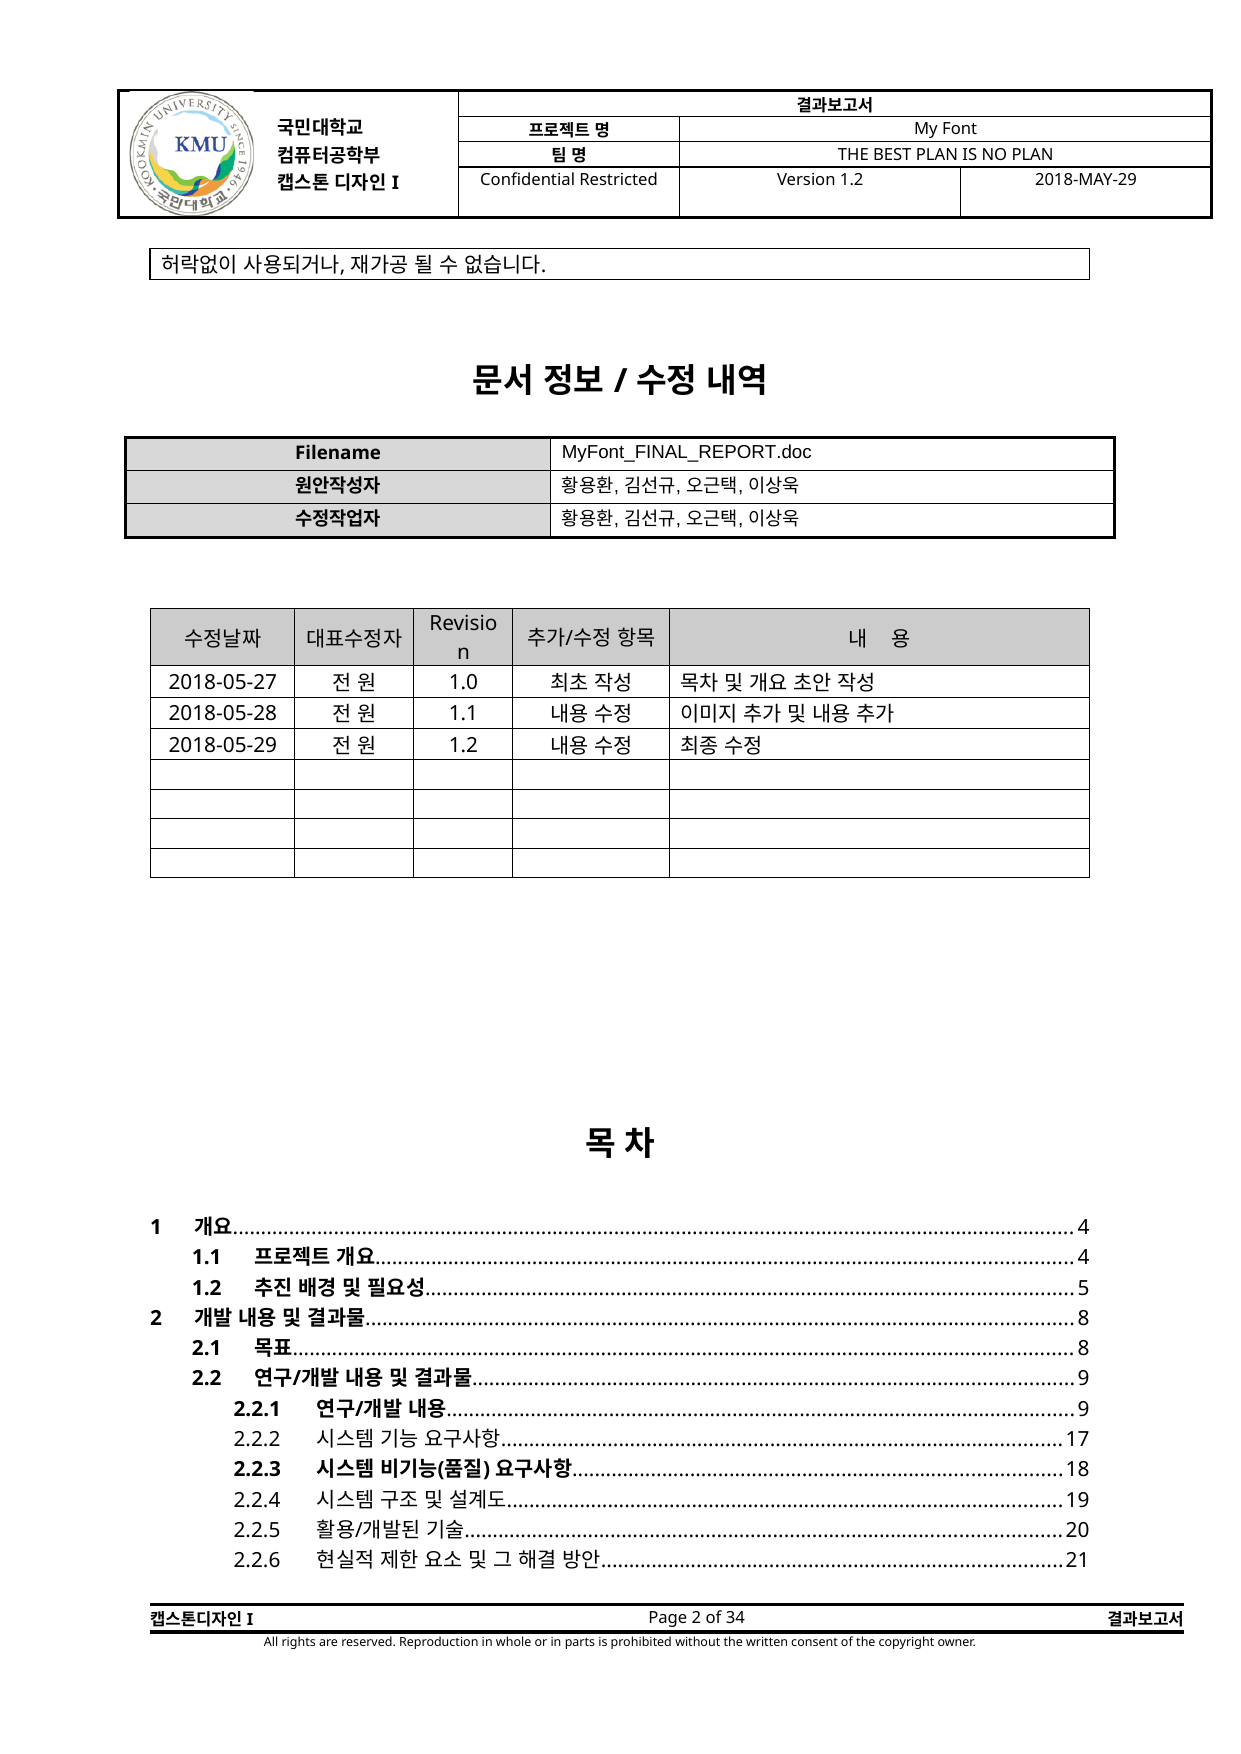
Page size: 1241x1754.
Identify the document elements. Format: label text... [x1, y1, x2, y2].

table_cell [151, 760, 294, 788]
table_cell [295, 849, 413, 877]
table_cell 2018-05-28 [151, 698, 294, 728]
table_cell [670, 849, 1089, 877]
table_cell 최종 수정 [670, 729, 1089, 759]
text 문서 정보 / 수정 내역 [150, 354, 1090, 402]
table_cell 1.2 [414, 729, 512, 759]
table_cell 전 원 [295, 698, 413, 728]
table_cell [513, 790, 669, 818]
table_header Revision [414, 609, 512, 665]
table_cell [151, 849, 294, 877]
picture [129, 91, 254, 216]
table_cell [670, 760, 1089, 788]
table_cell 이미지 추가 및 내용 추가 [670, 698, 1089, 728]
table_cell 2018-05-27 [151, 666, 294, 697]
table_header MyFont_FINAL_REPORT.doc [551, 439, 1113, 470]
table_cell [670, 819, 1089, 847]
table_header 대표수정자 [295, 609, 413, 665]
table_cell [414, 819, 512, 847]
table_cell 최초 작성 [513, 666, 669, 697]
table_cell [414, 760, 512, 788]
table_cell [151, 790, 294, 818]
table_cell 내용 수정 [513, 698, 669, 728]
table_cell 1.0 [414, 666, 512, 697]
table_cell 목차 및 개요 초안 작성 [670, 666, 1089, 697]
table_cell [513, 849, 669, 877]
table_header 내 용 [670, 609, 1089, 665]
table_cell 원안작성자 [127, 471, 550, 503]
table_cell [151, 819, 294, 847]
table_cell [513, 819, 669, 847]
table_cell [670, 790, 1089, 818]
table_cell [513, 760, 669, 788]
table_cell [295, 819, 413, 847]
table_cell 내용 수정 [513, 729, 669, 759]
table_header 추가/수정 항목 [513, 609, 669, 665]
table_header Filename [127, 439, 550, 470]
table_cell 수정작업자 [127, 504, 550, 536]
table_cell 전 원 [295, 666, 413, 697]
table_header 수정날짜 [151, 609, 294, 665]
table_cell 전 원 [295, 729, 413, 759]
table_cell 1.1 [414, 698, 512, 728]
table_cell [414, 849, 512, 877]
table_cell [414, 790, 512, 818]
table_cell 황용환, 김선규, 오근택, 이상욱 [551, 504, 1113, 536]
table_cell [295, 760, 413, 788]
table_cell 2018-05-29 [151, 729, 294, 759]
table_cell 황용환, 김선규, 오근택, 이상욱 [551, 471, 1113, 503]
table_cell [295, 790, 413, 818]
